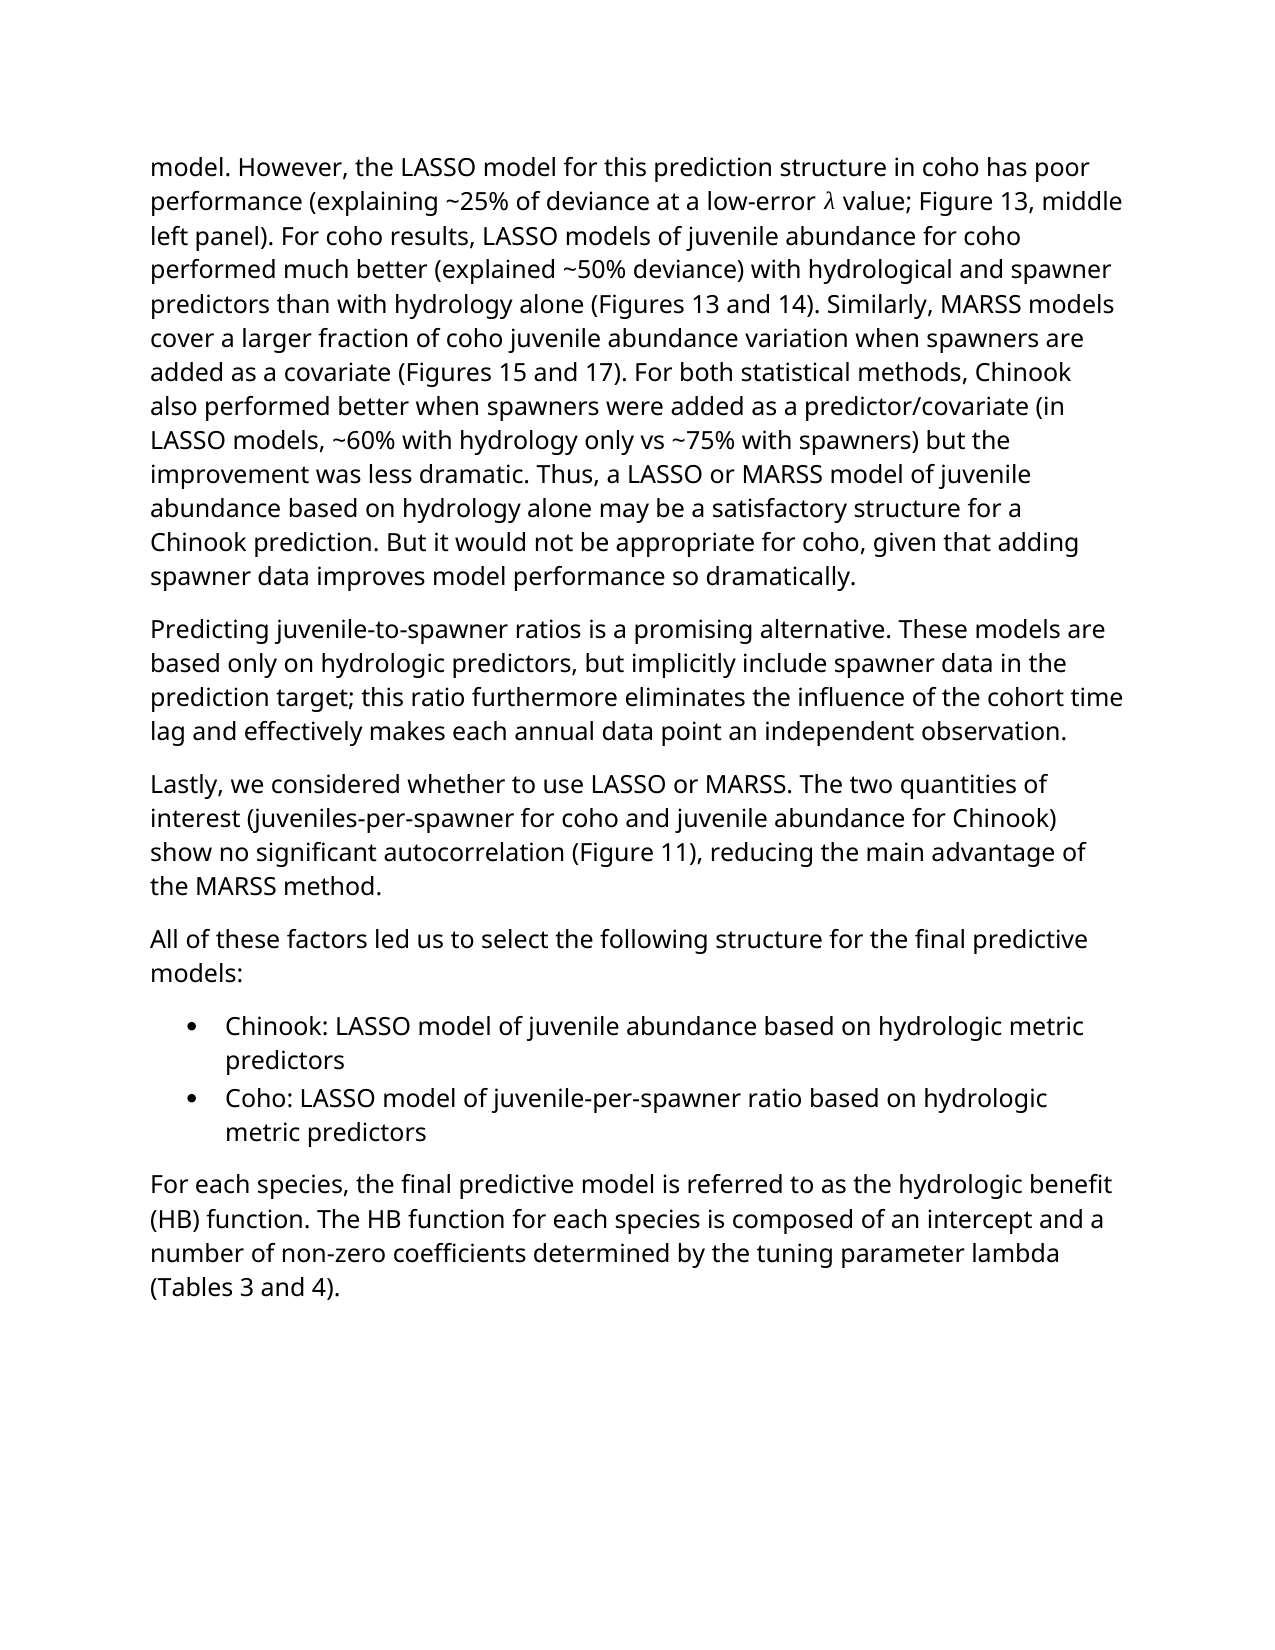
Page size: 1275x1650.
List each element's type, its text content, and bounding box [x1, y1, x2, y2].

text For each species, the final predictive model is referred to as the hydrologic benefit (HB) function. The HB function for each species is composed of an intercept and a number of non-zero coefficients determined by the tuning parameter lambda (Tables 3 and 4). [150, 1167, 1125, 1303]
list Coho: LASSO model of juvenile-per-spawner ratio based on hydrologic metric predictors [187, 1080, 1125, 1148]
text All of these factors led us to select the following structure for the final predictive models: [150, 922, 1125, 990]
text Lastly, we considered whether to use LASSO or MARSS. The two quantities of interest (juveniles-per-spawner for coho and juvenile abundance for Chinook) show no significant autocorrelation (Figure 11), reducing the main advantage of the MARSS method. [150, 767, 1125, 903]
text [150, 150, 1125, 593]
list Chinook: LASSO model of juvenile abundance based on hydrologic metric predictors [187, 1008, 1125, 1077]
text Predicting juvenile-to-spawner ratios is a promising alternative. These models are based only on hydrologic predictors, but implicitly include spawner data in the prediction target; this ratio furthermore eliminates the influence of the cohort time lag and effectively makes each annual data point an independent observation. [150, 612, 1125, 748]
